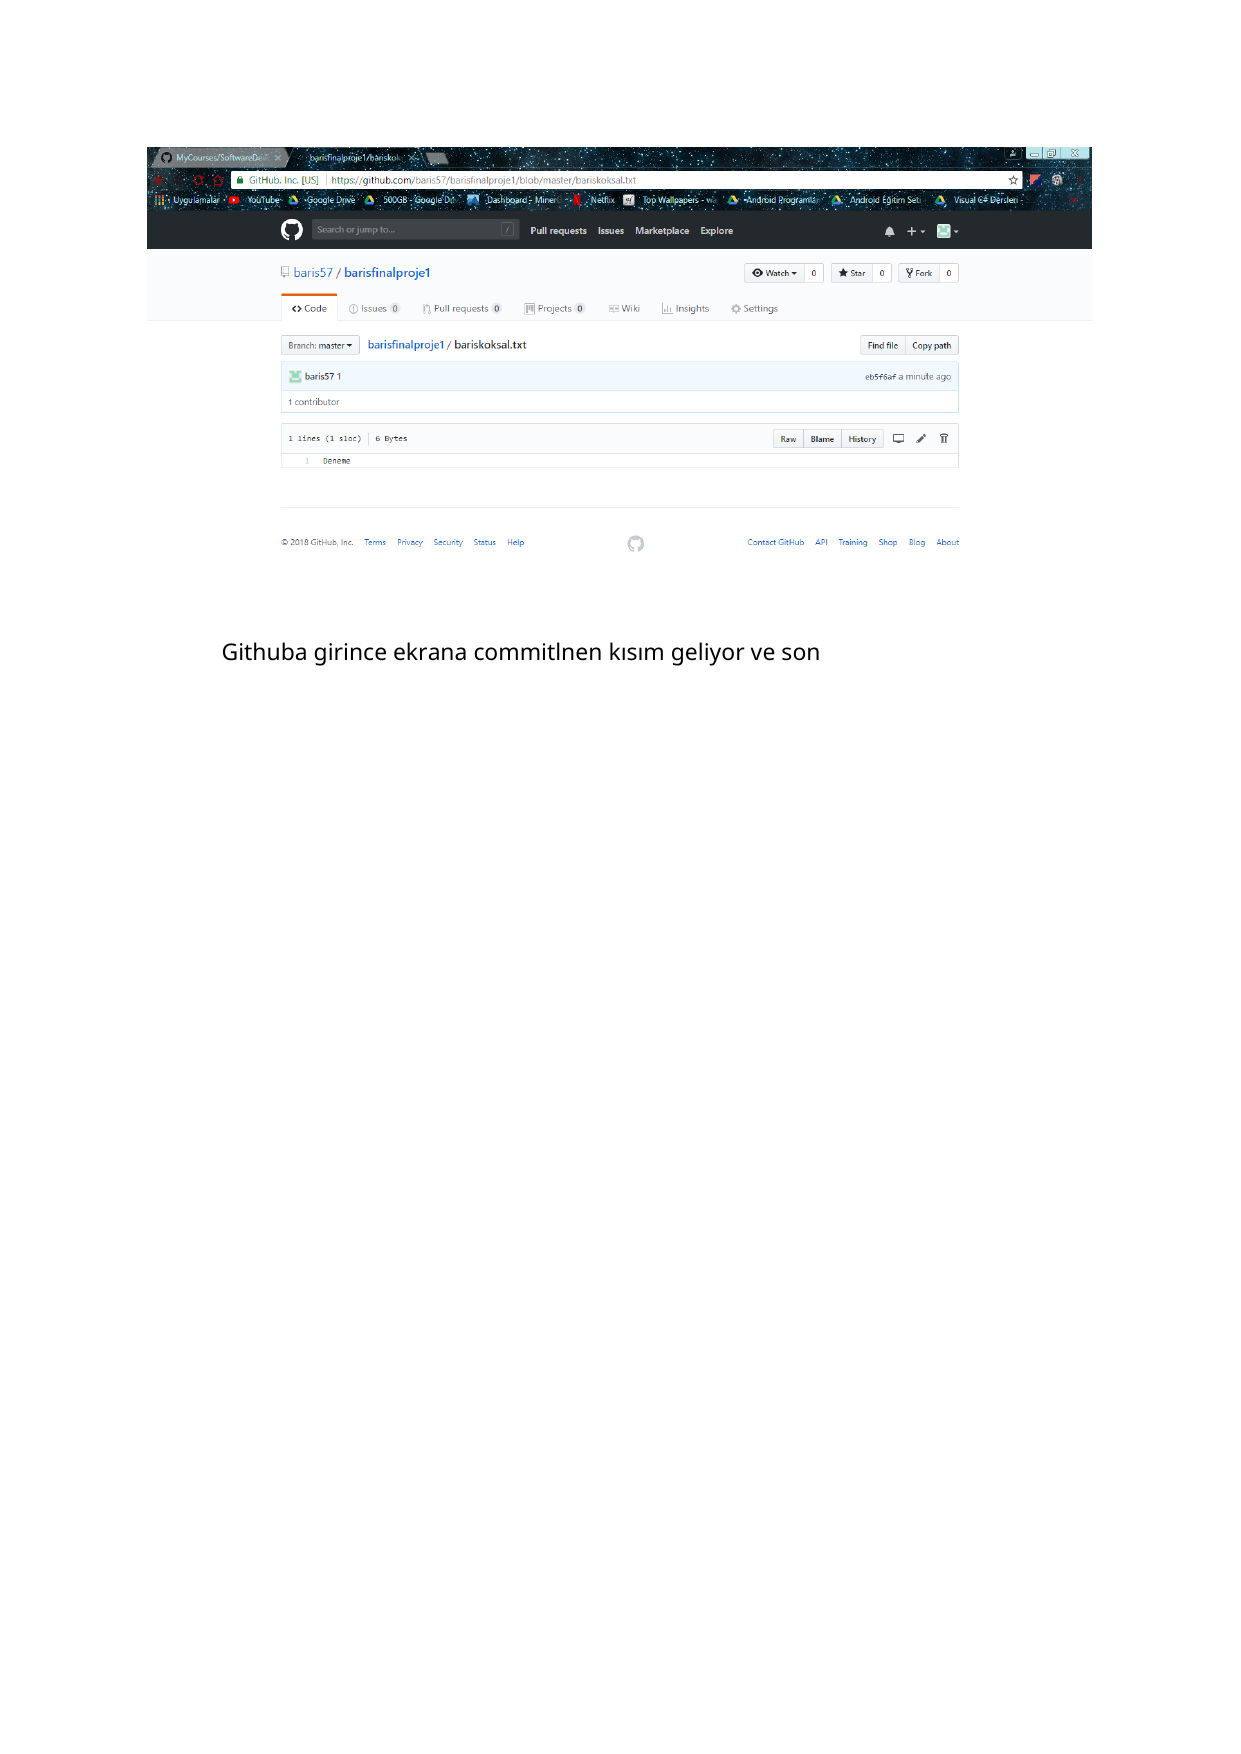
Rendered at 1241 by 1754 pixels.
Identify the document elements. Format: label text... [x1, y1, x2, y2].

picture [147, 147, 1092, 635]
